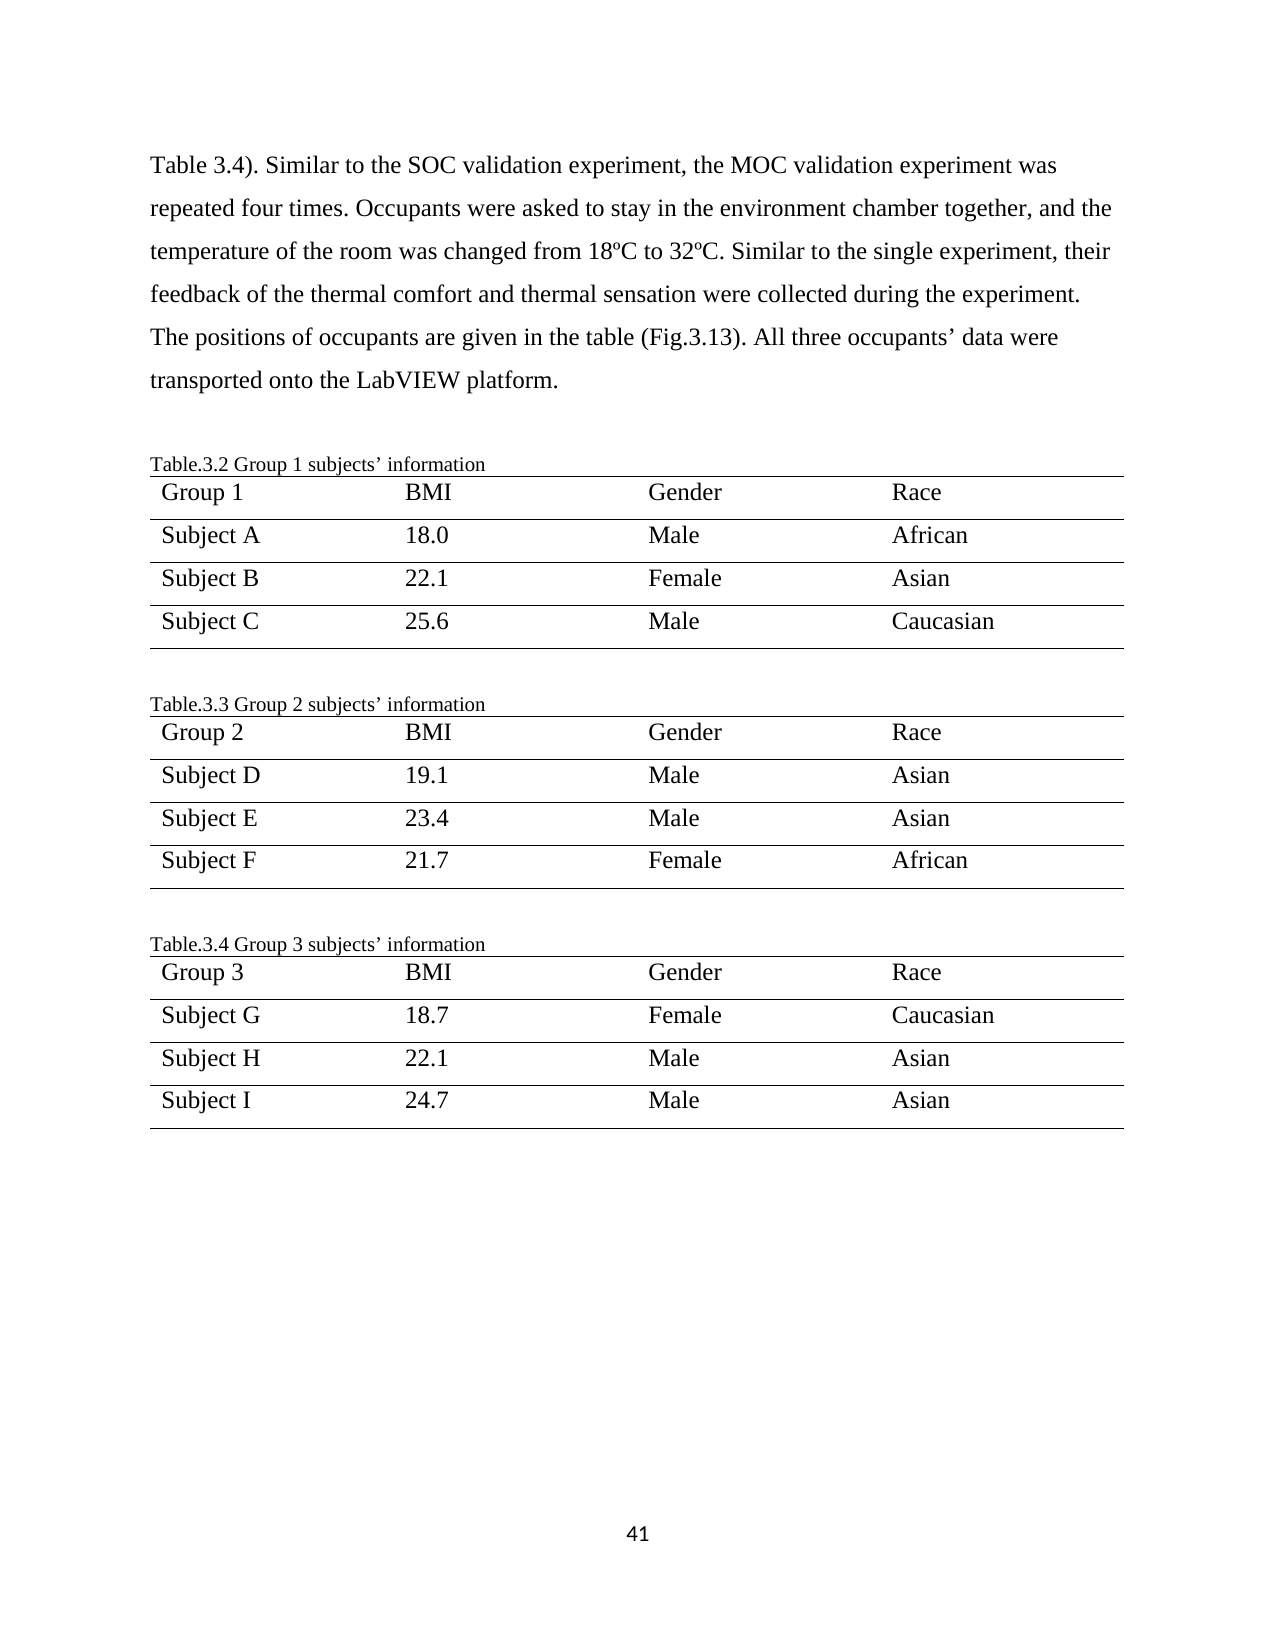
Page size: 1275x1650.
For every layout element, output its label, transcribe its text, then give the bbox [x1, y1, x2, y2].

table_header BMI [394, 477, 637, 519]
table_cell 18.7 [394, 1000, 637, 1042]
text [150, 150, 1125, 394]
table_cell 22.1 [394, 1043, 637, 1084]
table_cell Subject G [150, 1000, 393, 1042]
table_header BMI [394, 717, 637, 759]
table_header Gender [637, 717, 880, 759]
table_cell 19.1 [394, 760, 637, 802]
table_cell Male [637, 1043, 880, 1084]
table_header Group 2 [150, 717, 393, 759]
table_cell Female [637, 563, 880, 605]
table_header Group 1 [150, 477, 393, 519]
table_cell Female [637, 1000, 880, 1042]
table_cell Subject A [150, 520, 393, 562]
table_cell 22.1 [394, 563, 637, 605]
table_cell 18.0 [394, 520, 637, 562]
table_header Race [880, 717, 1124, 759]
table_cell Female [637, 846, 880, 887]
table_cell Asian [880, 563, 1124, 605]
table_cell 21.7 [394, 846, 637, 887]
table_cell 25.6 [394, 606, 637, 648]
table_cell Subject I [150, 1086, 393, 1127]
table_header BMI [394, 957, 637, 999]
table_cell Subject E [150, 803, 393, 844]
table_cell Subject B [150, 563, 393, 605]
text Table.3.4 Group 3 subjects’ information [150, 932, 1125, 956]
table_cell Asian [880, 760, 1124, 802]
table_cell 23.4 [394, 803, 637, 844]
table_cell Caucasian [880, 1000, 1124, 1042]
table_cell Subject C [150, 606, 393, 648]
table_cell Male [637, 803, 880, 844]
table_cell Subject F [150, 846, 393, 887]
table_cell Male [637, 520, 880, 562]
text Table.3.3 Group 2 subjects’ information [150, 692, 1125, 716]
text Table.3.2 Group 1 subjects’ information [150, 452, 1125, 476]
table_cell Male [637, 760, 880, 802]
table_cell Male [637, 606, 880, 648]
table_header Race [880, 477, 1124, 519]
table_cell Male [637, 1086, 880, 1127]
table_cell African [880, 520, 1124, 562]
table_header Gender [637, 957, 880, 999]
table_cell Asian [880, 1086, 1124, 1127]
table_cell African [880, 846, 1124, 887]
table_cell Subject D [150, 760, 393, 802]
table_cell Subject H [150, 1043, 393, 1084]
table_cell Asian [880, 803, 1124, 844]
table_cell Caucasian [880, 606, 1124, 648]
table_cell 24.7 [394, 1086, 637, 1127]
table_cell Asian [880, 1043, 1124, 1084]
table_header Gender [637, 477, 880, 519]
table_header Race [880, 957, 1124, 999]
table_header Group 3 [150, 957, 393, 999]
